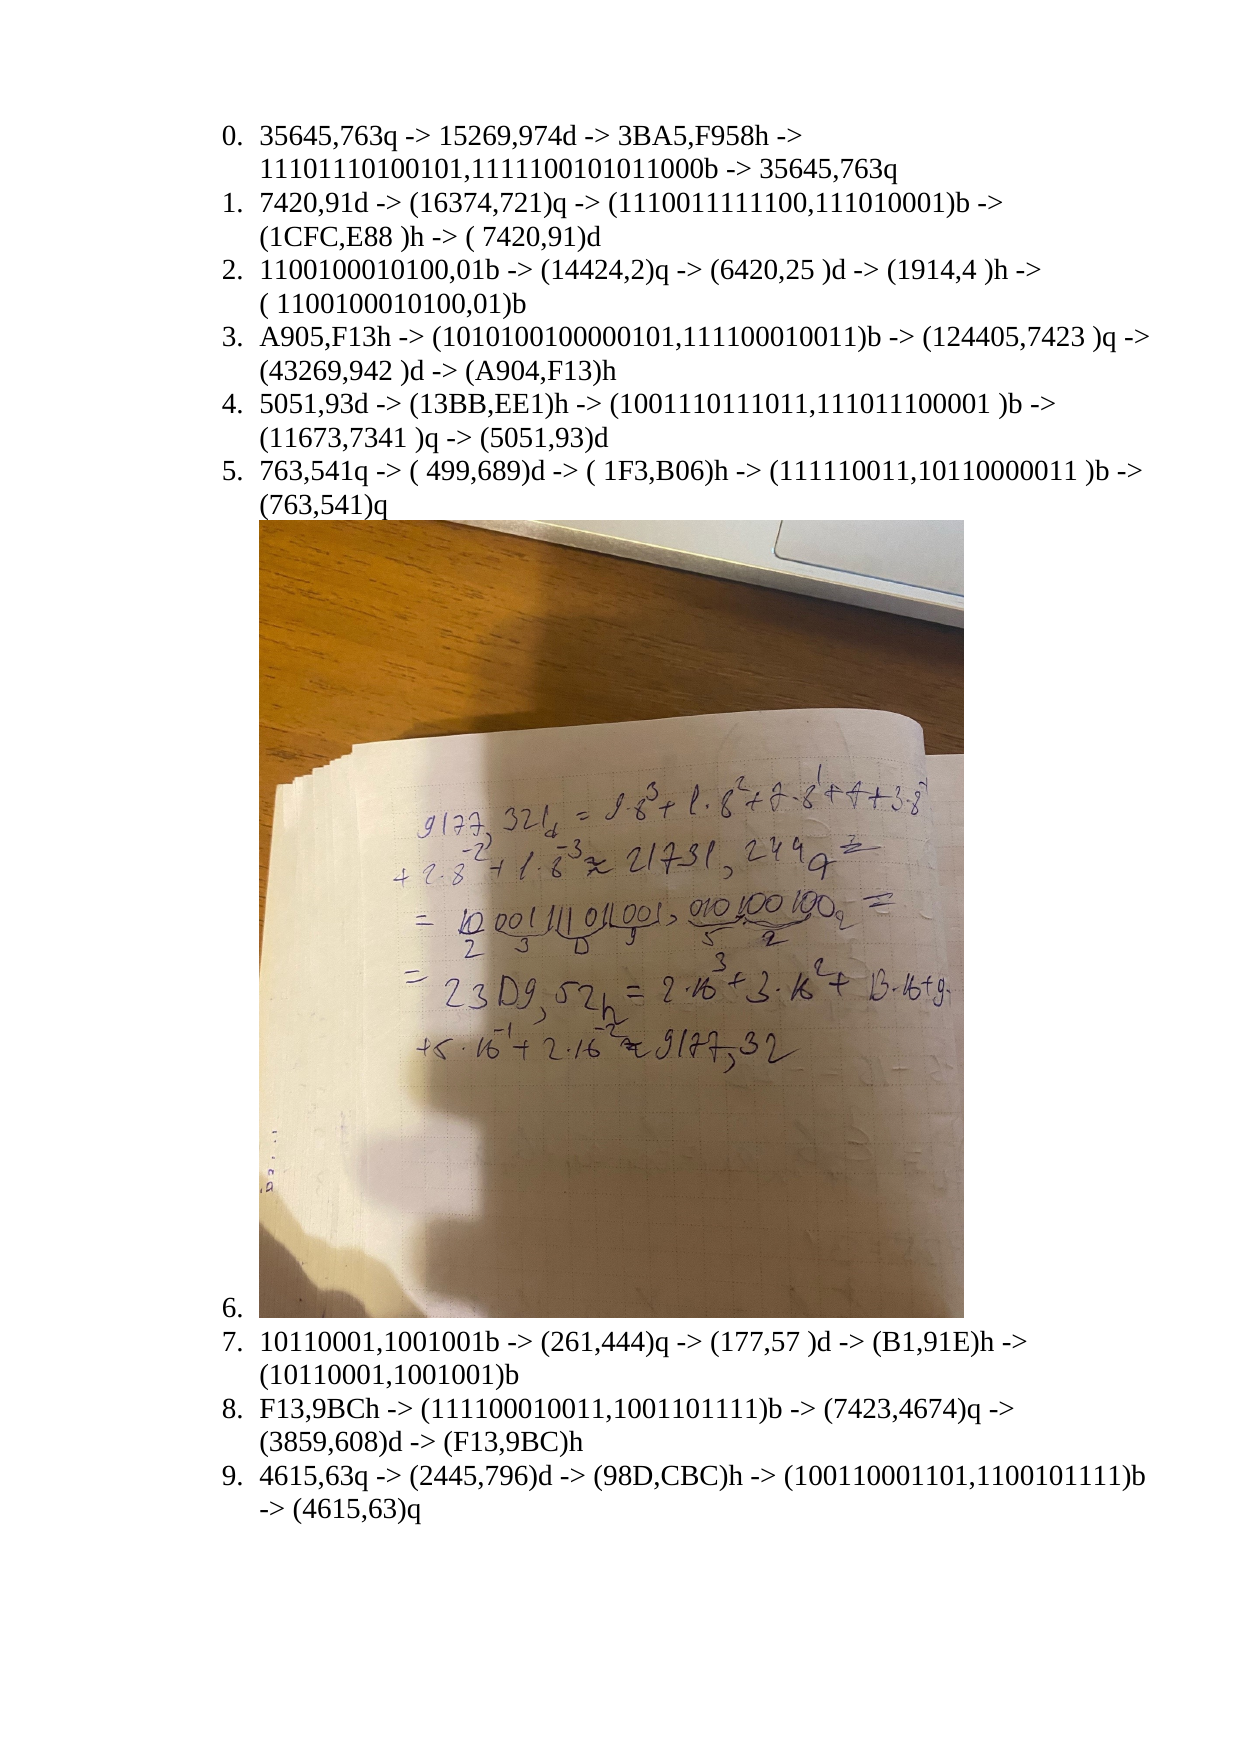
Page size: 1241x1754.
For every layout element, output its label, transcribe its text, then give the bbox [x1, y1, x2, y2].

list 4615,63q -> (2445,796)d -> (98D,CBC)h -> (100110001101,1100101111)b -> (4615,63)q [222, 1458, 1152, 1525]
list 5051,93d -> (13BB,EE1)h -> (1001110111011,111011100001 )b -> (11673,7341 )q -> (5051,93)d [222, 386, 1152, 453]
list F13,9BCh -> (111100010011,1001101111)b -> (7423,4674)q -> (3859,608)d -> (F13,9BC)h [222, 1391, 1152, 1458]
picture [259, 520, 964, 1318]
list 10110001,1001001b -> (261,444)q -> (177,57 )d -> (B1,91E)h -> (10110001,1001001)b [222, 1324, 1152, 1391]
list 35645,763q -> 15269,974d -> 3BA5,F958h -> 11101110100101,1111100101011000b -> 35645,763q [222, 118, 1152, 185]
list 763,541q -> ( 499,689)d -> ( 1F3,B06)h -> (111110011,10110000011 )b -> (763,541)q [222, 453, 1152, 521]
list A905,F13h -> (1010100100000101,111100010011)b -> (124405,7423 )q -> (43269,942 )d -> (A904,F13)h [222, 319, 1152, 386]
list 1100100010100,01b -> (14424,2)q -> (6420,25 )d -> (1914,4 )h -> ( 1100100010100,01)b [222, 252, 1152, 319]
list 7420,91d -> (16374,721)q -> (1110011111100,111010001)b -> (1CFC,E88 )h -> ( 7420,91)d [222, 185, 1152, 252]
